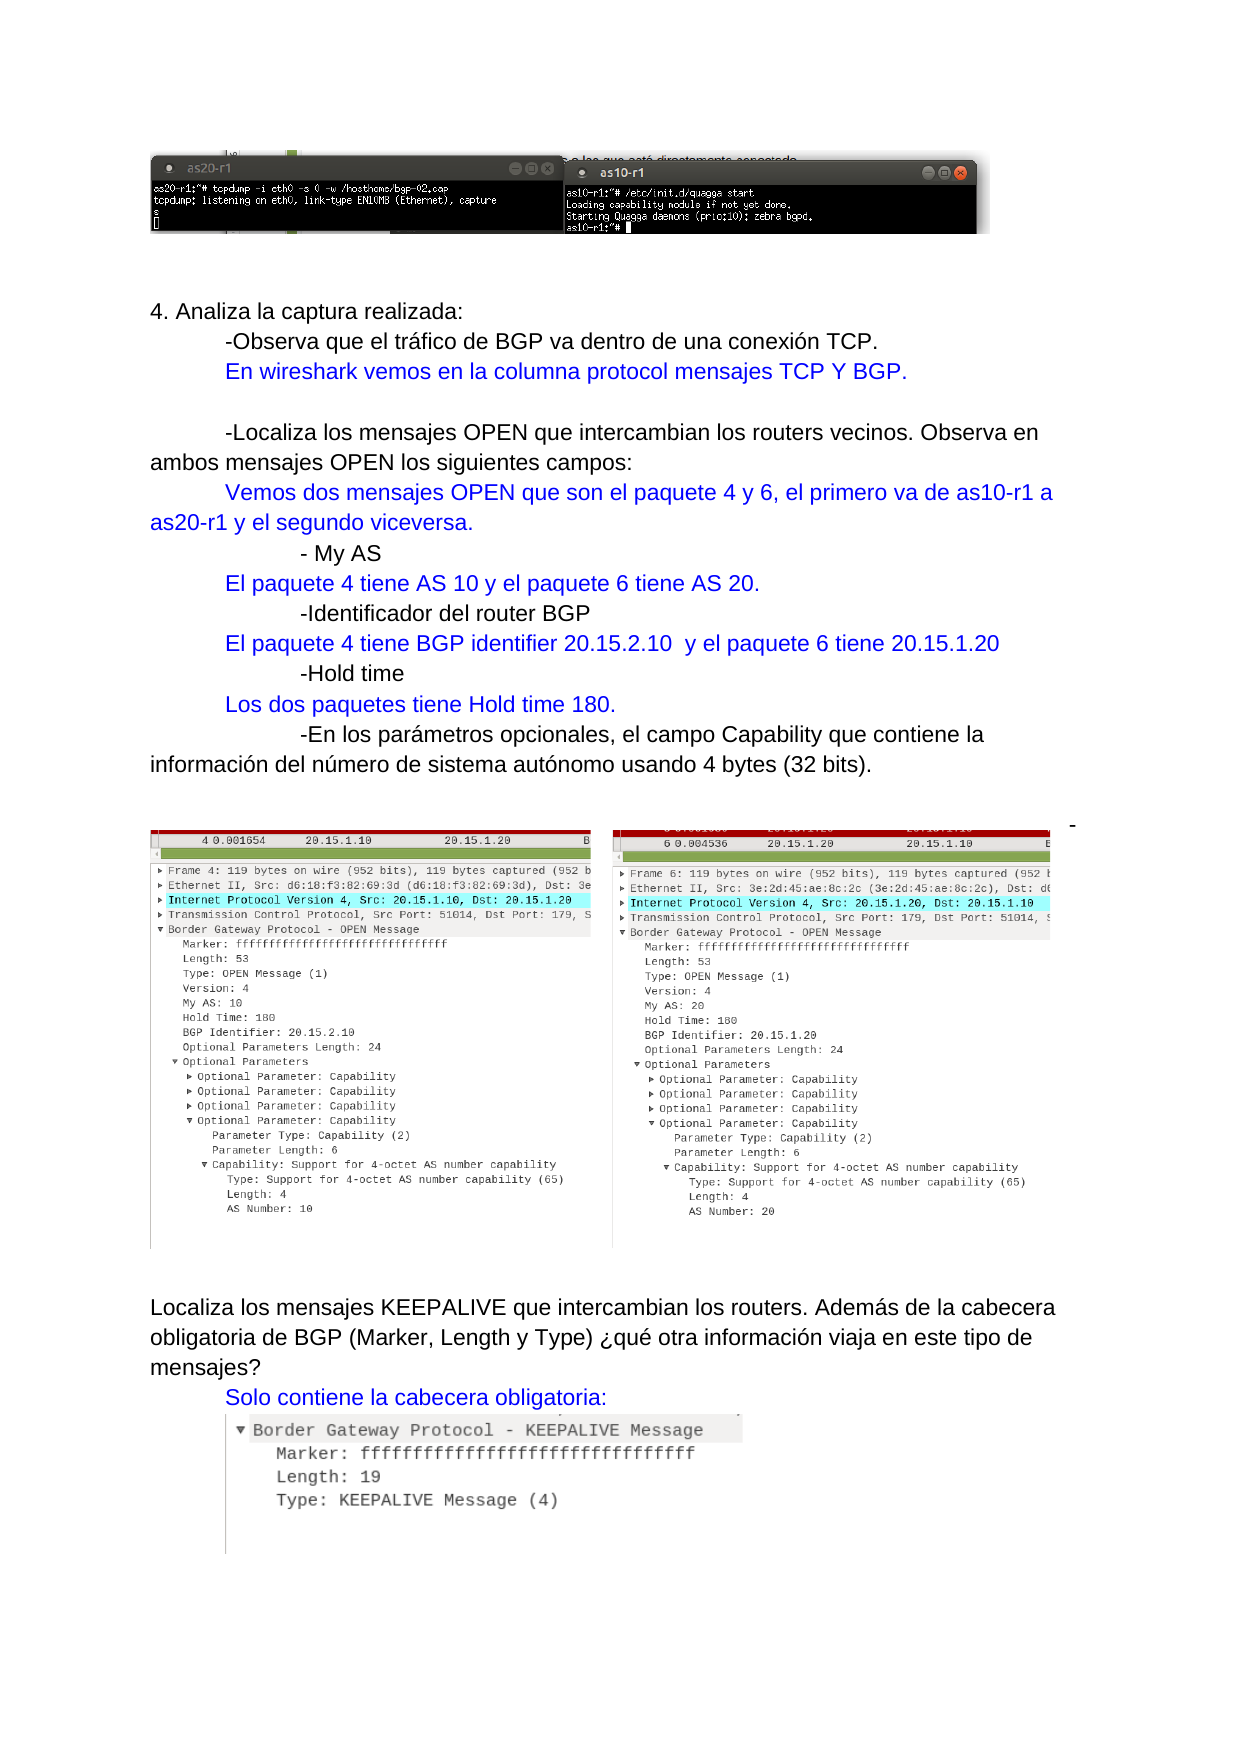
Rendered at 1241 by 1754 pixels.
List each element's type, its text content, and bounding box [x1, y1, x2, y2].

text Vemos dos mensajes OPEN que son el paquete 4 y 6, el primero va de as10-r1 a as20-r1 y el segundo viceversa. [150, 479, 1090, 536]
text -Localiza los mensajes OPEN que intercambian los routers vecinos. Observa en ambos mensajes OPEN los siguientes campos: [150, 419, 1090, 475]
picture [612, 830, 1050, 1248]
text El paquete 4 tiene BGP identifier 20.15.2.10 y el paquete 6 tiene 20.15.1.20 [225, 630, 1090, 657]
text - My AS [225, 539, 1090, 566]
text Solo contiene la cabecera obligatoria: [150, 1384, 1090, 1411]
text -En los parámetros opcionales, el campo Capability que contiene la información del número de sistema autónomo usando 4 bytes (32 bits). [150, 721, 1090, 777]
picture [150, 830, 591, 1249]
text -Identificador del router BGP [150, 600, 1090, 626]
text 4. Analiza la captura realizada: [150, 298, 1090, 324]
text -Observa que el tráfico de BGP va dentro de una conexión TCP. [150, 328, 1090, 354]
text -Hold time [150, 660, 1090, 687]
text En wireshark vemos en la columna protocol mensajes TCP Y BGP. [150, 358, 1090, 385]
picture [150, 150, 990, 234]
picture [225, 1414, 743, 1554]
text Los dos paquetes tiene Hold time 180. [225, 691, 1090, 717]
text El paquete 4 tiene AS 10 y el paquete 6 tiene AS 20. [225, 570, 1090, 596]
